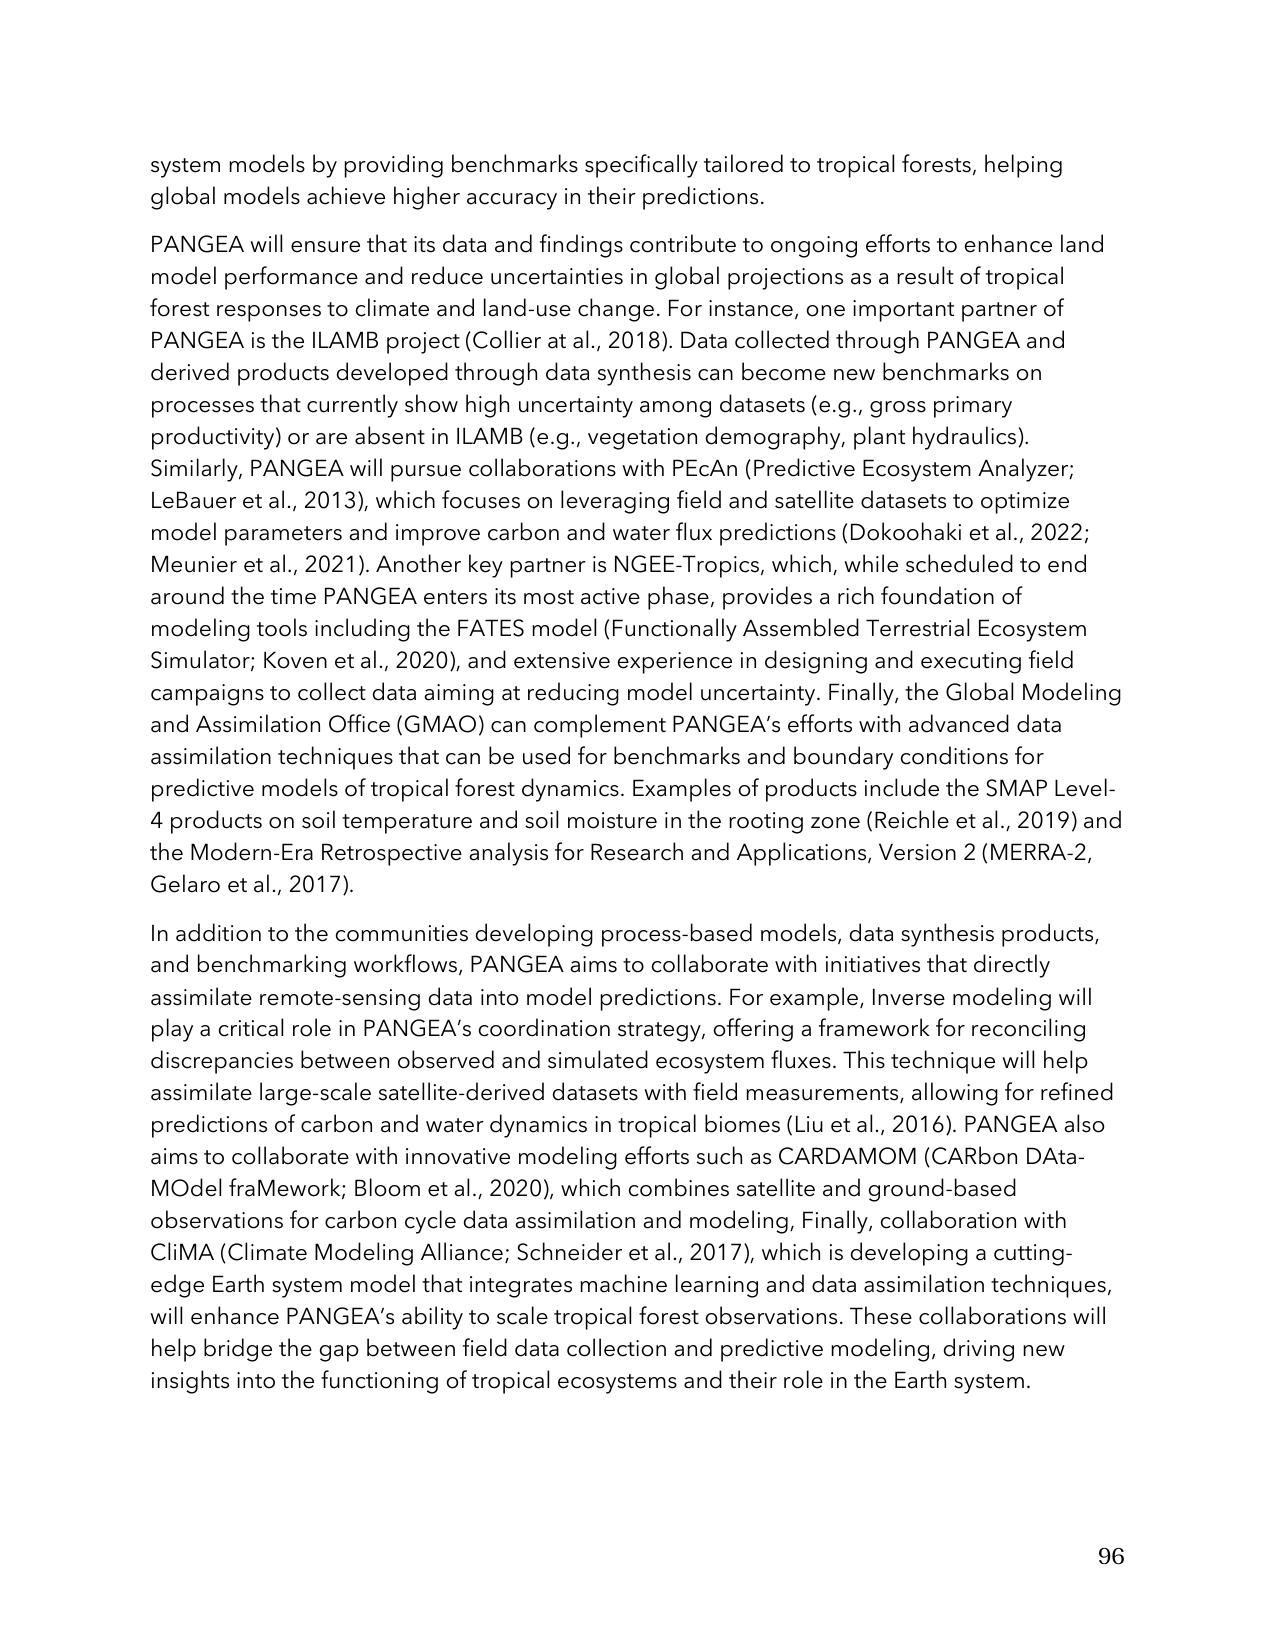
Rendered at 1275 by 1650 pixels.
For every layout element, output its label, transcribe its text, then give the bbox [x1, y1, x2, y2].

text In addition to the communities developing process-based models, data synthesis products, and benchmarking workflows, PANGEA aims to collaborate with initiatives that directly assimilate remote-sensing data into model predictions. For example, Inverse modeling will play a critical role in PANGEA’s coordination strategy, offering a framework for reconciling discrepancies between observed and simulated ecosystem fluxes. This technique will help assimilate large-scale satellite-derived datasets with field measurements, allowing for refined predictions of carbon and water dynamics in tropical biomes (Liu et al., 2016). PANGEA also aims to collaborate with innovative modeling efforts such as CARDAMOM (CARbon DAta-MOdel fraMework; Bloom et al., 2020), which combines satellite and ground-based observations for carbon cycle data assimilation and modeling, Finally, collaboration with CliMA (Climate Modeling Alliance; Schneider et al., 2017), which is developing a cutting-edge Earth system model that integrates machine learning and data assimilation techniques, will enhance PANGEA’s ability to scale tropical forest observations. These collaborations will help bridge the gap between field data collection and predictive modeling, driving new insights into the functioning of tropical ecosystems and their role in the Earth system. [150, 919, 1125, 1394]
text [150, 150, 1125, 210]
text PANGEA will ensure that its data and findings contribute to ongoing efforts to enhance land model performance and reduce uncertainties in global projections as a result of tropical forest responses to climate and land-use change. For instance, one important partner of PANGEA is the ILAMB project (Collier at al., 2018). Data collected through PANGEA and derived products developed through data synthesis can become new benchmarks on processes that currently show high uncertainty among datasets (e.g., gross primary productivity) or are absent in ILAMB (e.g., vegetation demography, plant hydraulics). Similarly, PANGEA will pursue collaborations with PEcAn (Predictive Ecosystem Analyzer; LeBauer et al., 2013), which focuses on leveraging field and satellite datasets to optimize model parameters and improve carbon and water flux predictions (Dokoohaki et al., 2022; Meunier et al., 2021). Another key partner is NGEE-Tropics, which, while scheduled to end around the time PANGEA enters its most active phase, provides a rich foundation of modeling tools including the FATES model (Functionally Assembled Terrestrial Ecosystem Simulator; Koven et al., 2020), and extensive experience in designing and executing field campaigns to collect data aiming at reducing model uncertainty. Finally, the Global Modeling and Assimilation Office (GMAO) can complement PANGEA’s efforts with advanced data assimilation techniques that can be used for benchmarks and boundary conditions for predictive models of tropical forest dynamics. Examples of products include the SMAP Level-4 products on soil temperature and soil moisture in the rooting zone (Reichle et al., 2019) and the Modern-Era Retrospective analysis for Research and Applications, Version 2 (MERRA-2, Gelaro et al., 2017). [150, 231, 1125, 898]
